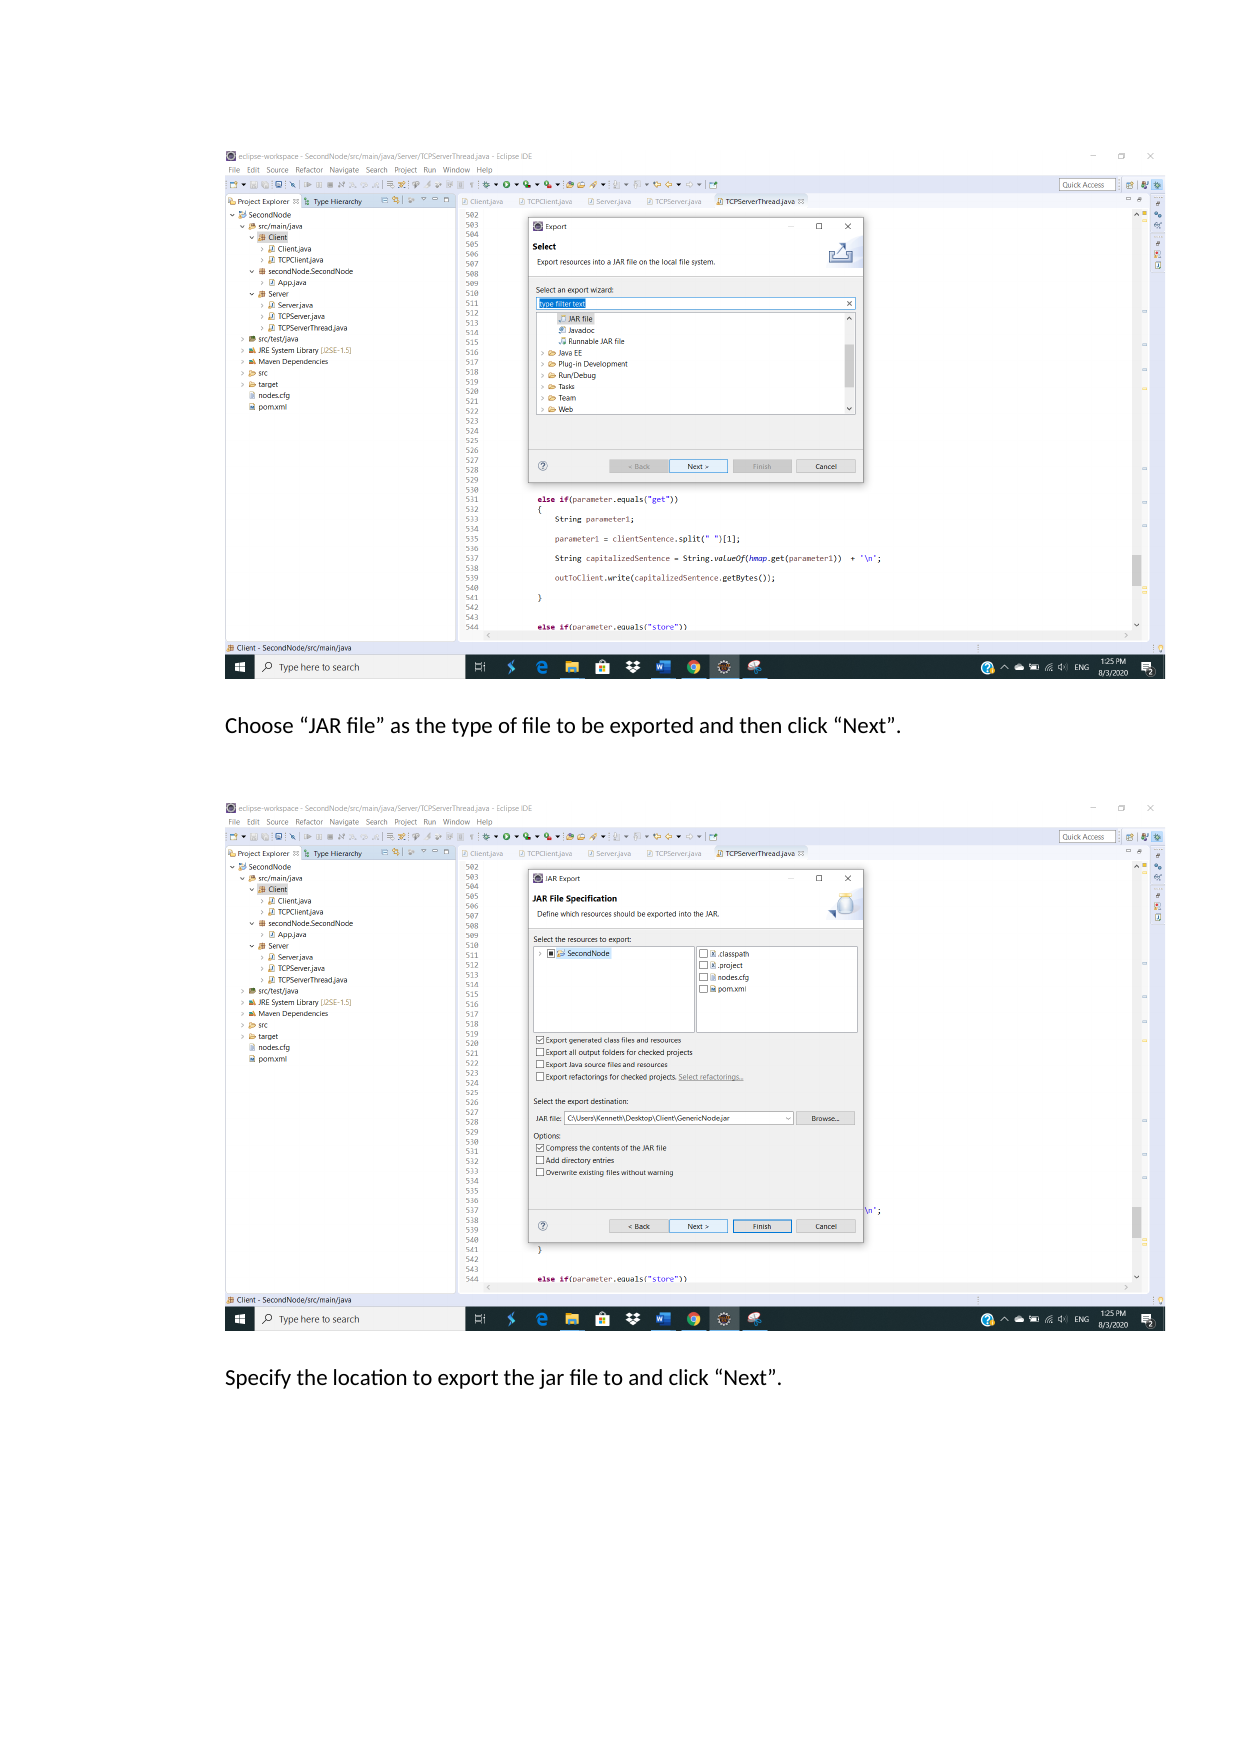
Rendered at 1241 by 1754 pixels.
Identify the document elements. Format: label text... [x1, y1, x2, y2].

list Specify the location to export the jar file to and click “Next”. [225, 1363, 1090, 1391]
picture [225, 150, 1166, 679]
picture [225, 801, 1166, 1331]
list Choose “JAR file” as the type of file to be exported and then click “Next”. [225, 711, 1090, 739]
